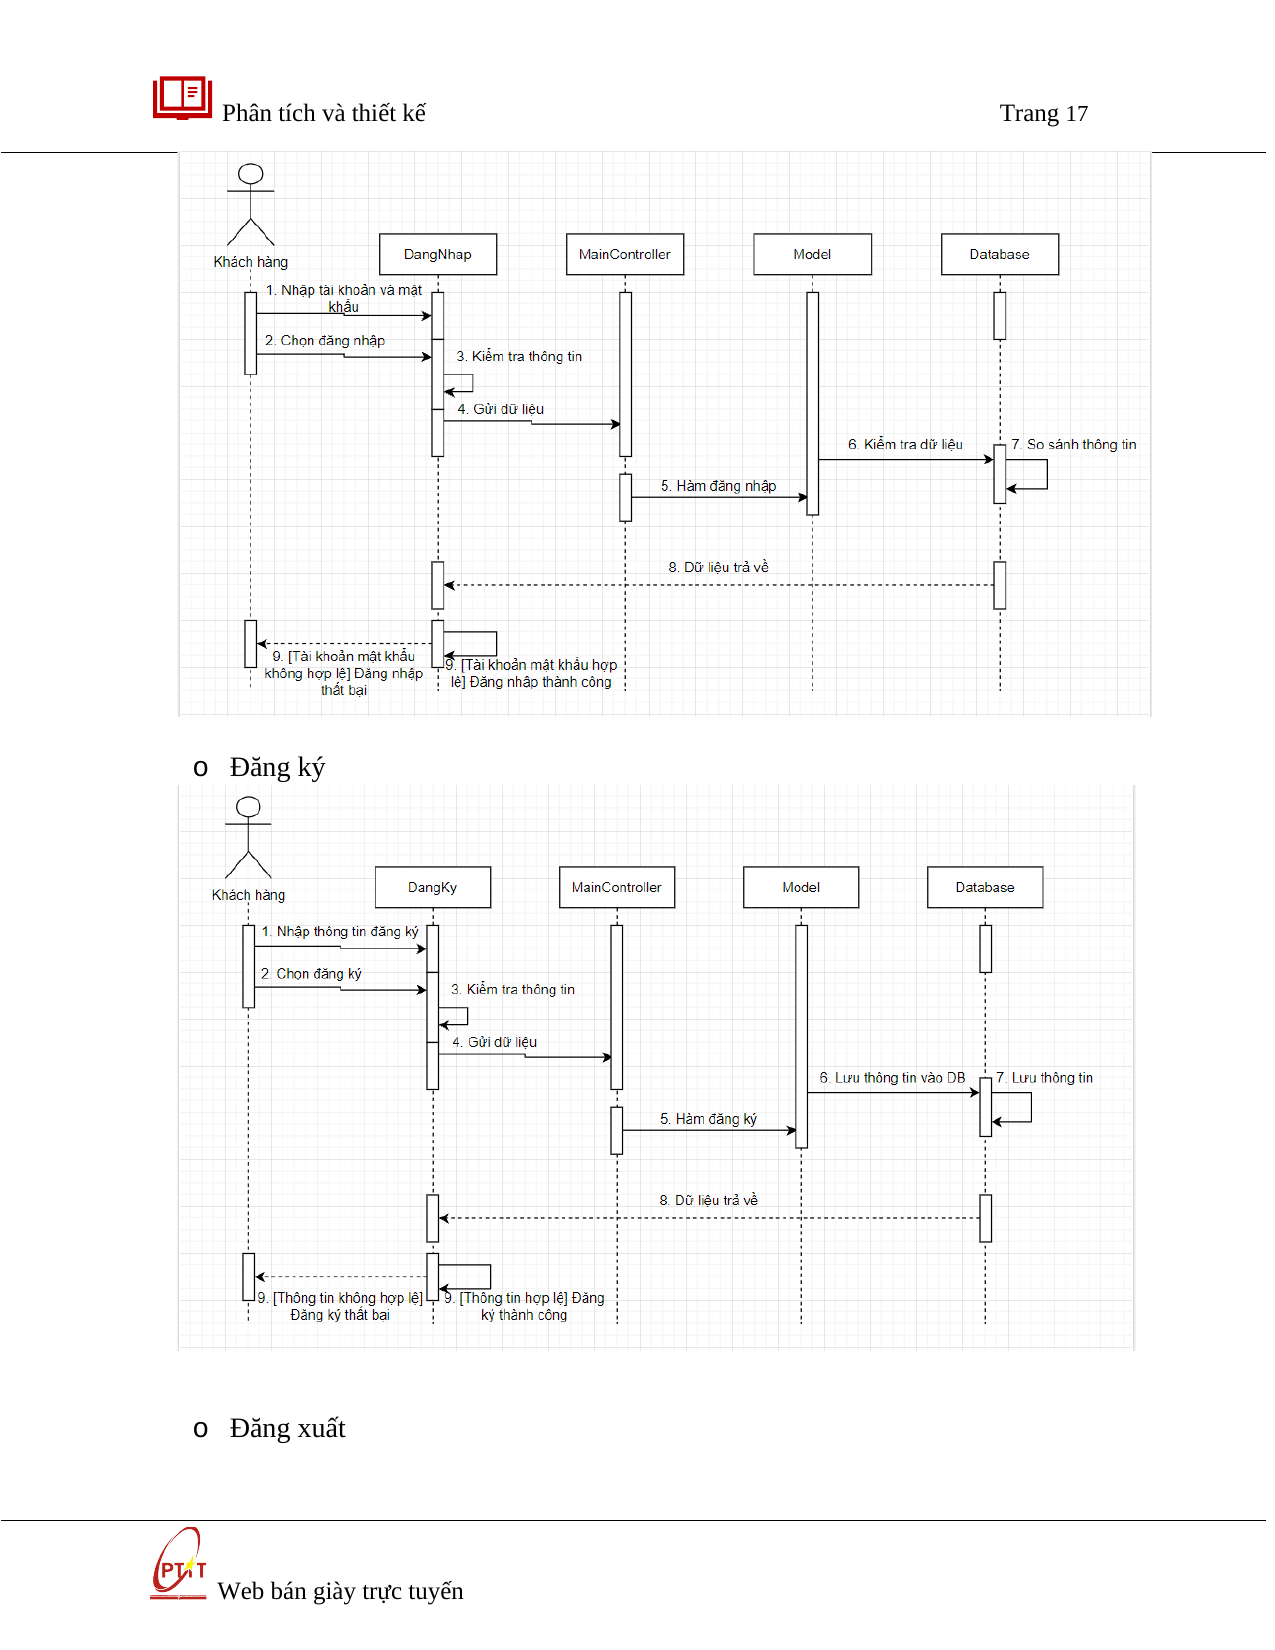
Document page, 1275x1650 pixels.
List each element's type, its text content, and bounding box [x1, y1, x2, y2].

picture [150, 1527, 207, 1600]
list Đăng ký [192, 751, 1275, 785]
picture [177, 785, 1136, 1351]
list Đăng xuất [192, 1411, 1275, 1446]
picture [177, 151, 1153, 717]
